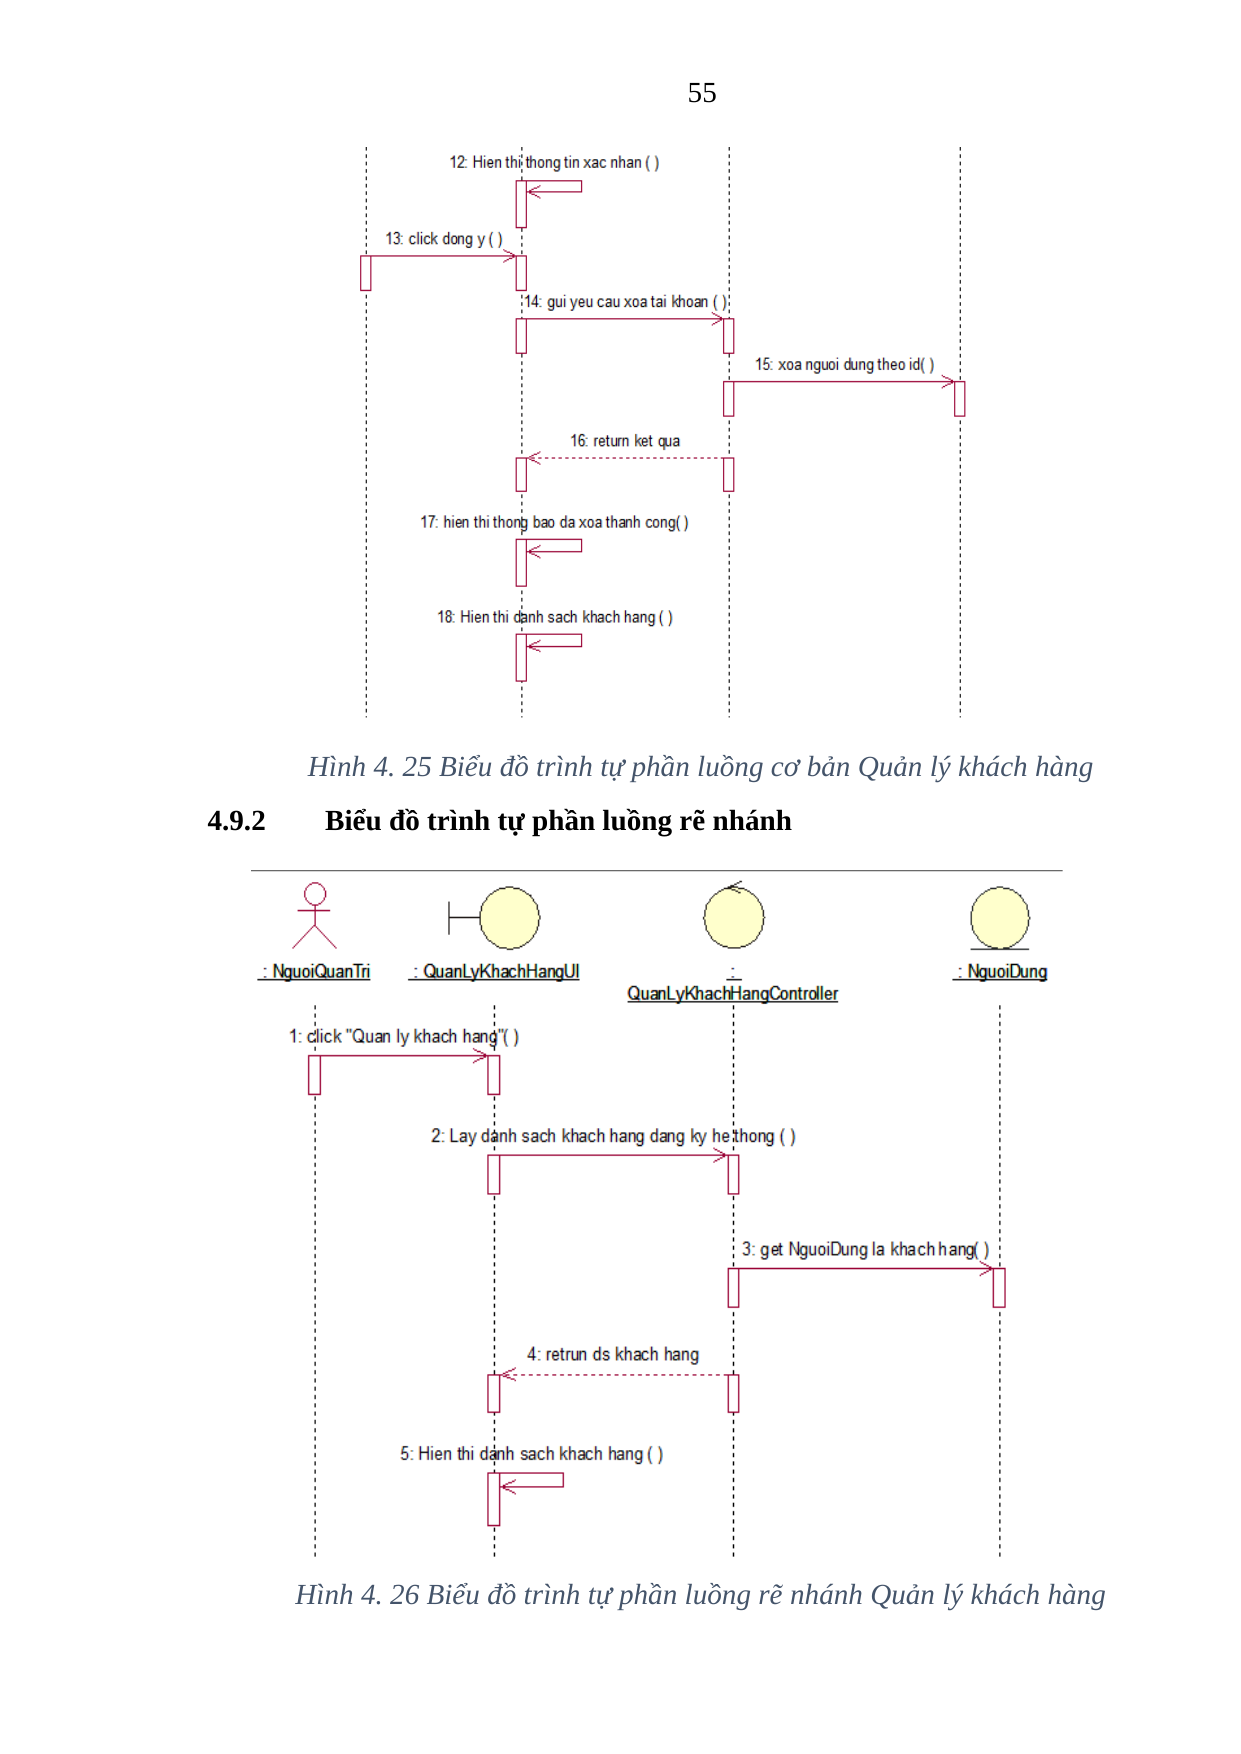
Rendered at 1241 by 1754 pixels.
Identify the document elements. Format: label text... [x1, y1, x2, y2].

text Hình 4. 26 Biểu đồ trình tự phần luồng rẽ nhánh Quản lý khách hàng [207, 1577, 1122, 1611]
picture [332, 147, 997, 720]
picture [251, 870, 1063, 1561]
text Hình 4. 25 Biểu đồ trình tự phần luồng cơ bản Quản lý khách hàng [207, 749, 1122, 782]
list Biểu đồ trình tự phần luồng rẽ nhánh [236, 803, 1122, 837]
